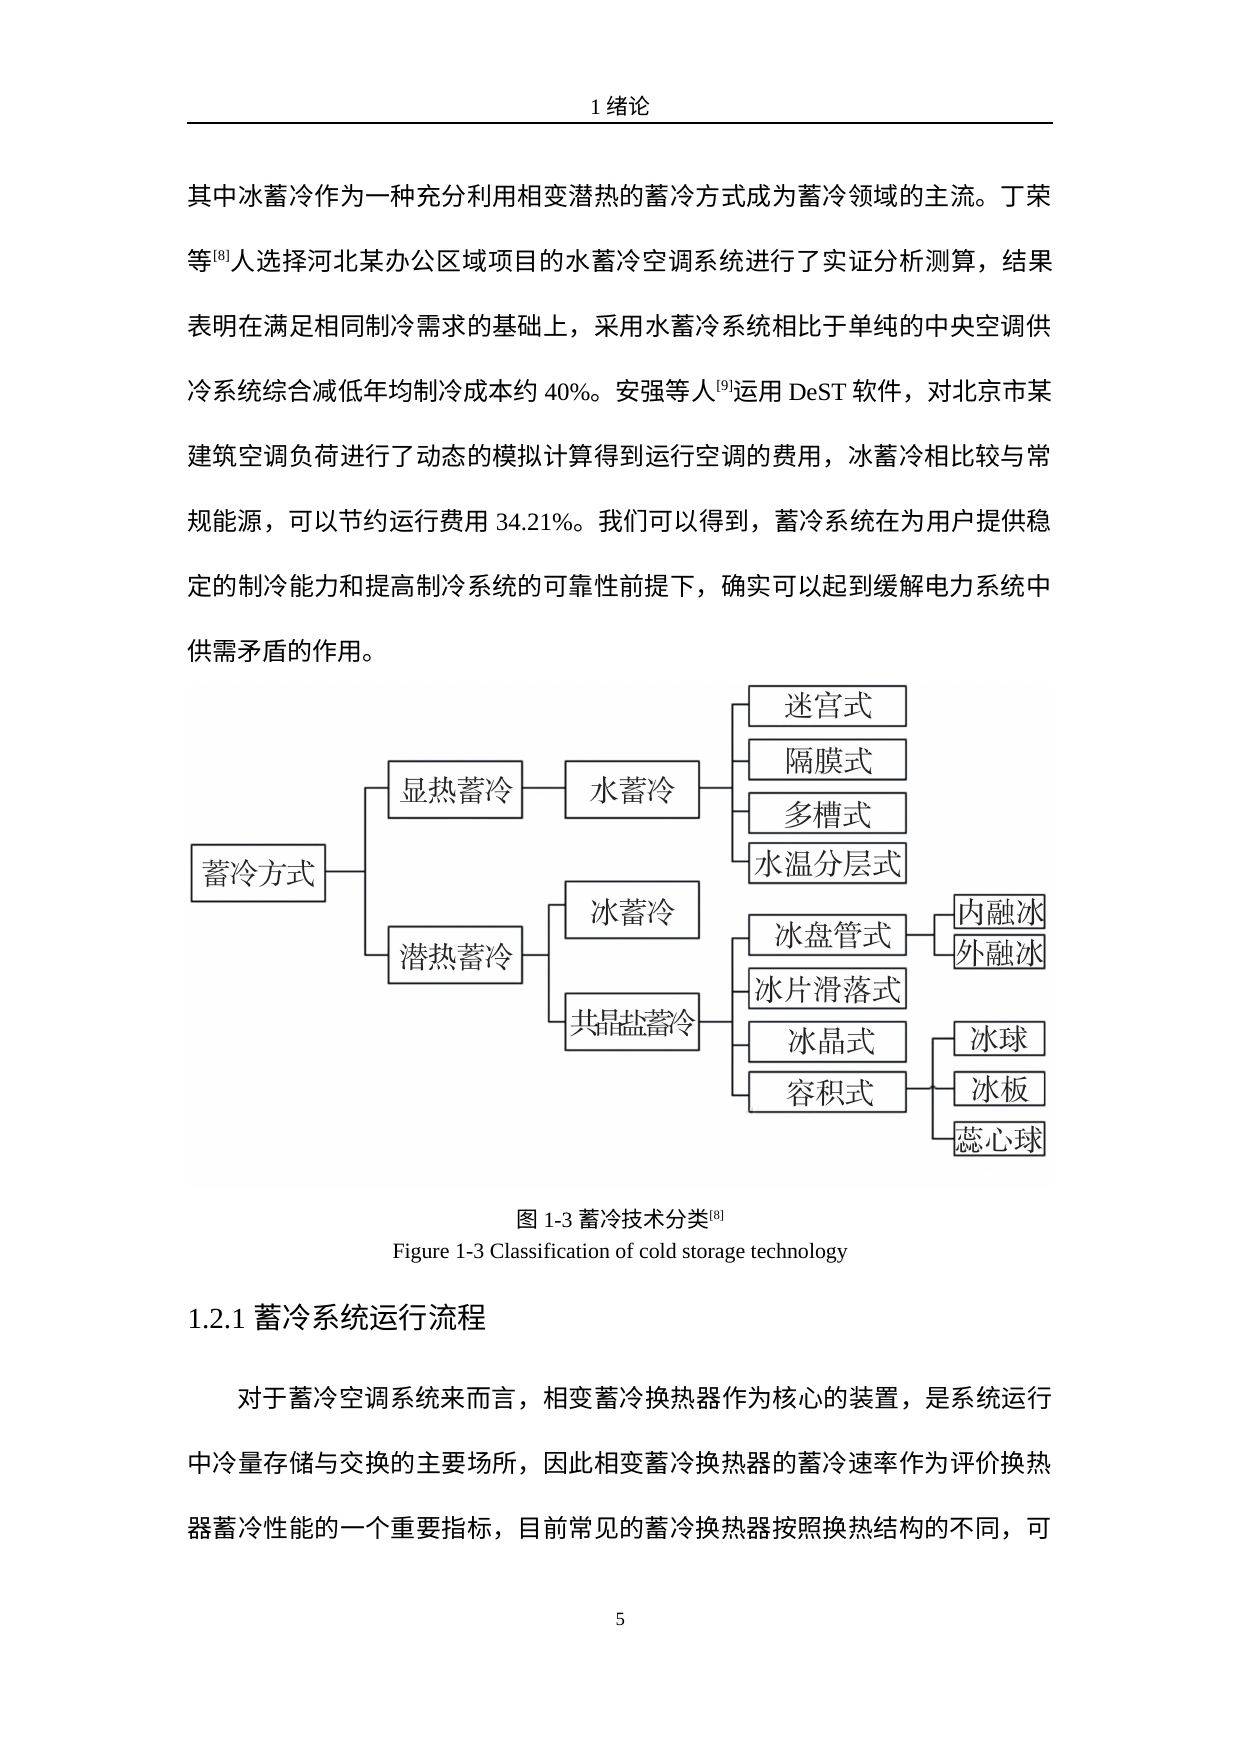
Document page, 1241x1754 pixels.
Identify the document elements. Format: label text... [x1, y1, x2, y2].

subtitle 蓄冷系统运行流程 [187, 1283, 1053, 1348]
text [187, 162, 1053, 682]
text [187, 1364, 1053, 1559]
text 图 1-3 蓄冷技术分类[8] Figure 1-3 Classification of cold storage technology [187, 1202, 1053, 1267]
